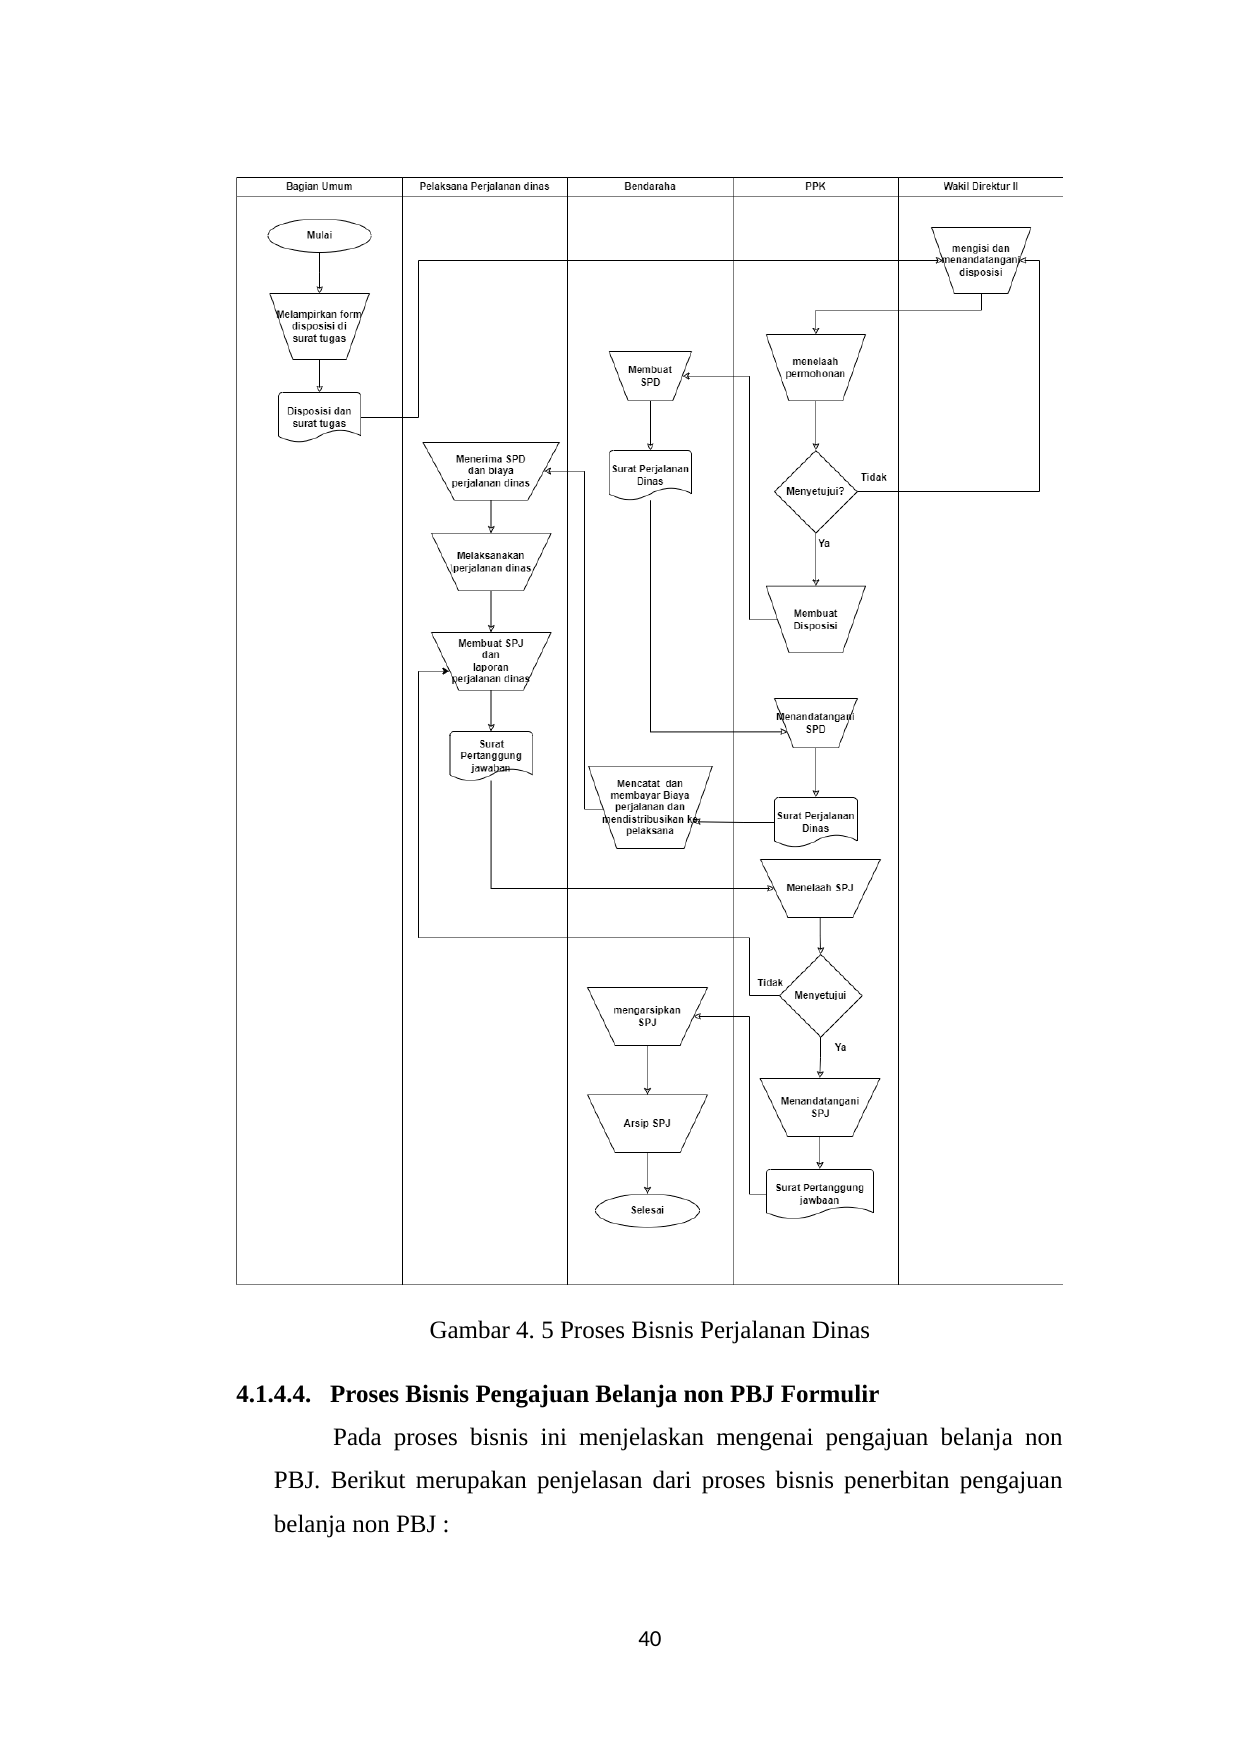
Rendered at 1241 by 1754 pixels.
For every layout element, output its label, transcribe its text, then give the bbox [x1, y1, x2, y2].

text Pada proses bisnis ini menjelaskan mengenai pengajuan belanja non PBJ. Berikut merupakan penjelasan dari proses bisnis penerbitan pengajuan belanja non PBJ : [274, 1422, 1063, 1537]
picture [236, 177, 1063, 1285]
subtitle Proses Bisnis Pengajuan Belanja non PBJ Formulir [236, 1379, 1063, 1408]
text Gambar 4. 5 Proses Bisnis Perjalanan Dinas [236, 1315, 1063, 1344]
